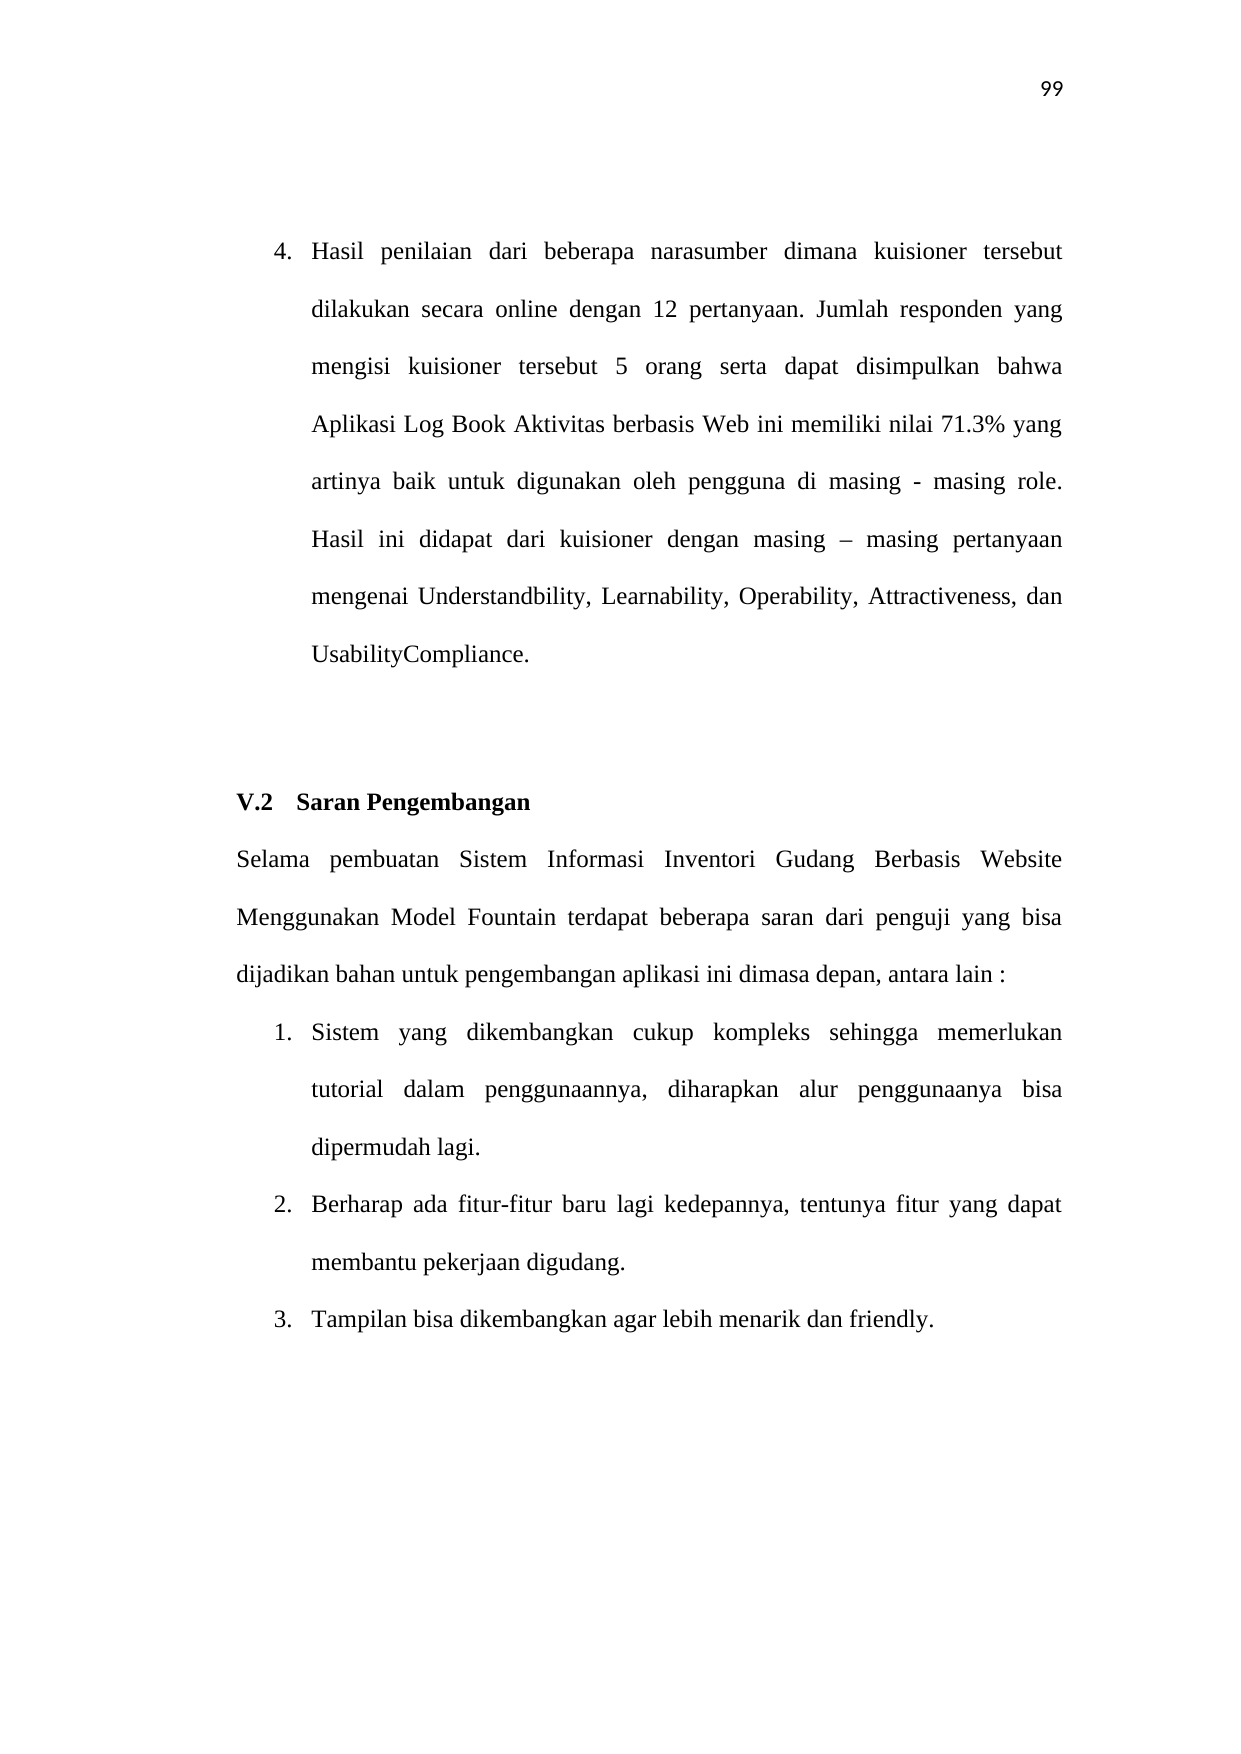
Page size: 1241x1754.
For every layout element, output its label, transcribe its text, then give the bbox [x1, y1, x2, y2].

text Selama pembuatan Sistem Informasi Inventori Gudang Berbasis Website Menggunakan Model Fountain terdapat beberapa saran dari penguji yang bisa dijadikan bahan untuk pengembangan aplikasi ini dimasa depan, antara lain : [236, 844, 1063, 988]
list Hasil penilaian dari beberapa narasumber dimana kuisioner tersebut dilakukan secara online dengan 12 pertanyaan. Jumlah responden yang mengisi kuisioner tersebut 5 orang serta dapat disimpulkan bahwa Aplikasi Log Book Aktivitas berbasis Web ini memiliki nilai 71.3% yang artinya baik untuk digunakan oleh pengguna di masing - masing role. Hasil ini didapat dari kuisioner dengan masing – masing pertanyaan mengenai Understandbility, Learnability, Operability, Attractiveness, dan UsabilityCompliance. [274, 236, 1063, 667]
list Sistem yang dikembangkan cukup kompleks sehingga memerlukan tutorial dalam penggunaannya, diharapkan alur penggunaanya bisa dipermudah lagi. [274, 1017, 1063, 1161]
subtitle Saran Pengembangan [236, 787, 1063, 816]
list Tampilan bisa dikembangkan agar lebih menarik dan friendly. [274, 1304, 1063, 1333]
list Berharap ada fitur-fitur baru lagi kedepannya, tentunya fitur yang dapat membantu pekerjaan digudang. [274, 1189, 1063, 1276]
